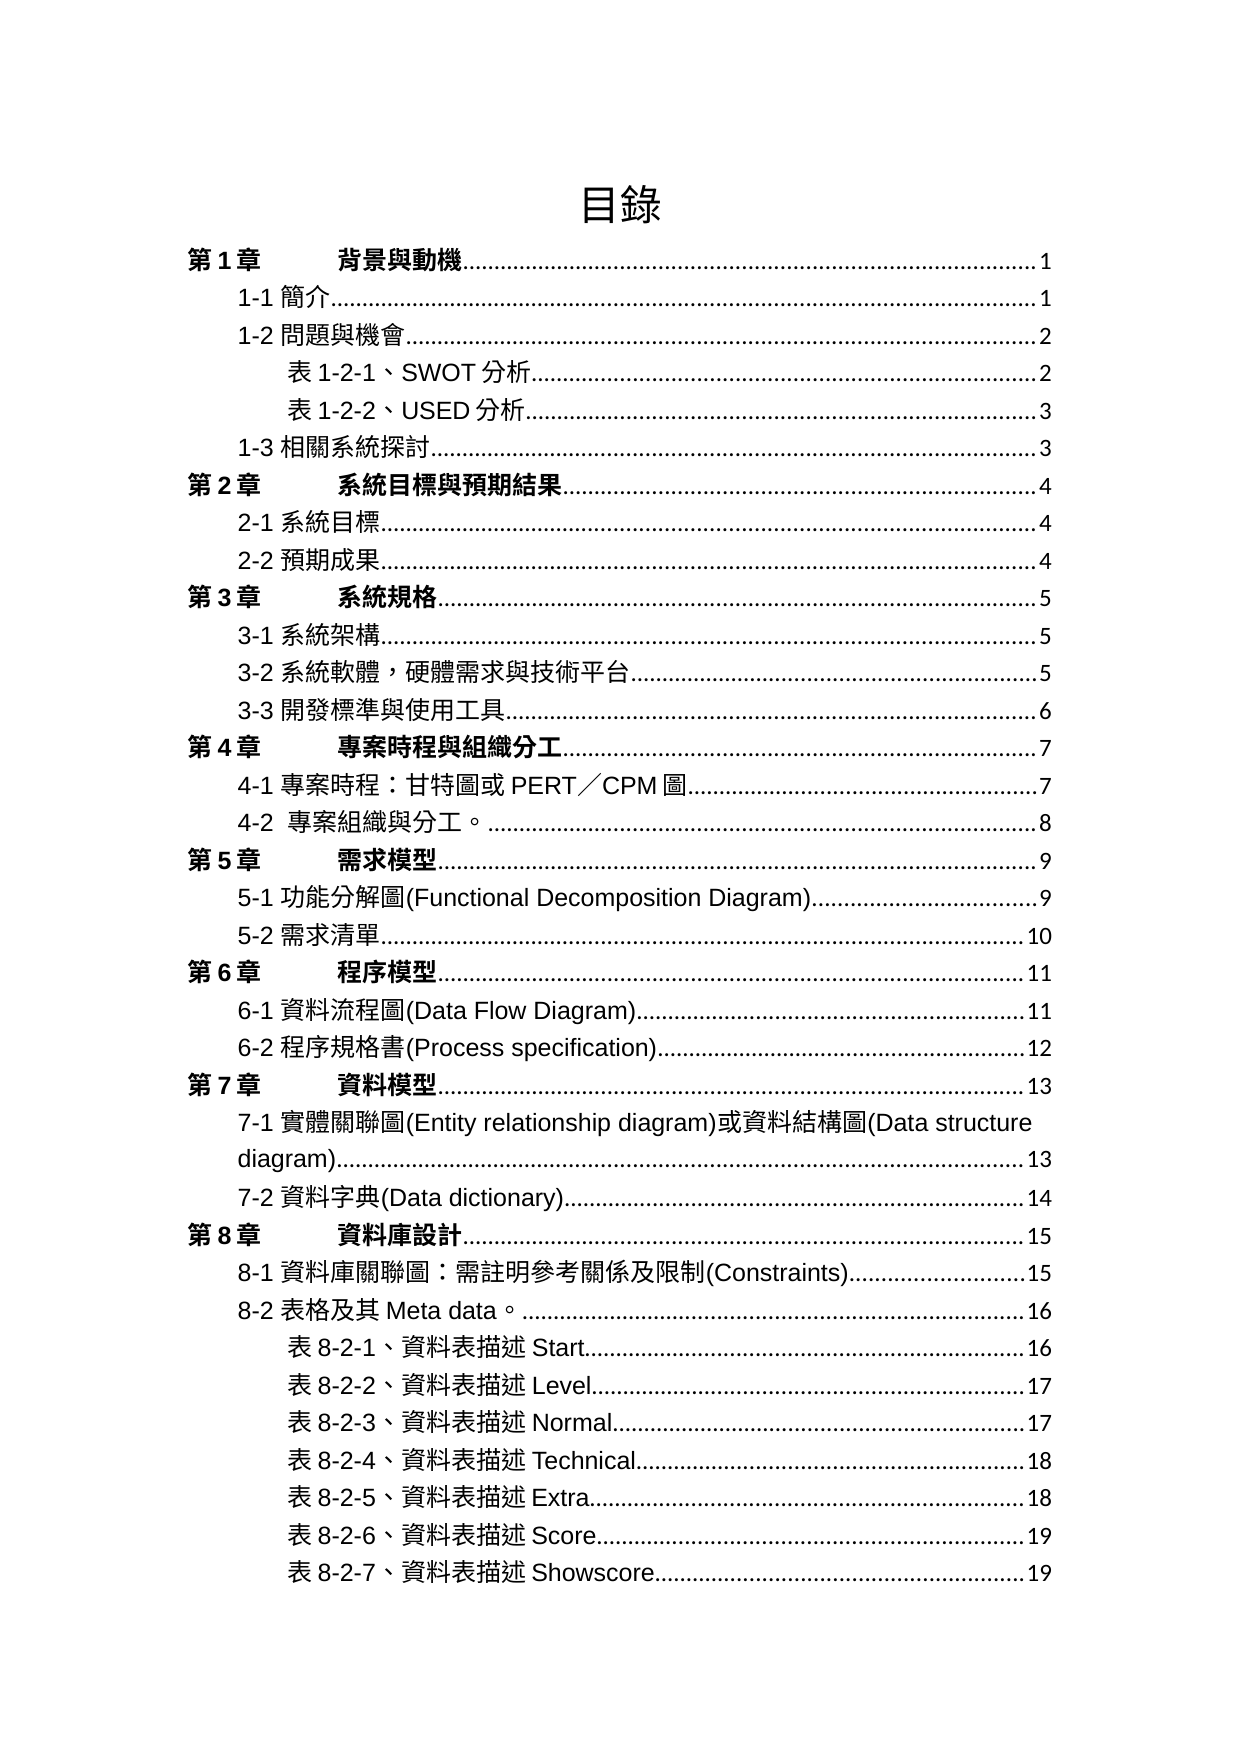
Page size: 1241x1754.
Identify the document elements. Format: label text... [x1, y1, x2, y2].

text 表8-2-7、資料表描述Showscore 19 [287, 1552, 1053, 1589]
text 3-2 系統軟體，硬體需求與技術平台 5 [237, 652, 1053, 689]
text 第6章 程序模型 11 [187, 952, 1053, 989]
text 表1-2-1、SWOT分析 2 [287, 352, 1053, 389]
text 7-2 資料字典(Data dictionary) 14 [237, 1177, 1053, 1214]
text 第7章 資料模型 13 [187, 1064, 1053, 1102]
text 6-2 程序規格書(Process specification) 12 [237, 1027, 1053, 1064]
text 6-1 資料流程圖(Data Flow Diagram) 11 [237, 989, 1053, 1027]
text 8-2 表格及其Meta data。 16 [237, 1289, 1053, 1327]
text 目錄 [187, 164, 1053, 239]
text 4-2 專案組織與分工。 8 [237, 802, 1053, 839]
text 2-1 系統目標 4 [237, 502, 1053, 539]
text 1-1 簡介 1 [237, 277, 1053, 314]
text 表8-2-4、資料表描述 Technical 18 [287, 1439, 1053, 1477]
text 表8-2-2、資料表描述 Level 17 [287, 1364, 1053, 1402]
text 表8-2-1、資料表描述 Start 16 [287, 1327, 1053, 1364]
text 8-1 資料庫關聯圖：需註明參考關係及限制(Constraints) 15 [237, 1252, 1053, 1289]
text 5-1 功能分解圖(Functional Decomposition Diagram) 9 [237, 877, 1053, 914]
text 第1章 背景與動機 1 [187, 239, 1053, 277]
text 1-3 相關系統探討 3 [237, 427, 1053, 464]
text 第4章 專案時程與組織分工 7 [187, 727, 1053, 764]
text 5-2 需求清單 10 [237, 914, 1053, 952]
text 表8-2-3、資料表描述 Normal 17 [287, 1402, 1053, 1439]
text 第8章 資料庫設計 15 [187, 1214, 1053, 1252]
text 表8-2-6、資料表描述Score 19 [287, 1514, 1053, 1552]
text 7-1 實體關聯圖(Entity relationship diagram)或資料結構圖(Data structure diagram) 13 [237, 1102, 1053, 1177]
text 1-2 問題與機會 2 [237, 314, 1053, 352]
text 第3章 系統規格 5 [187, 577, 1053, 614]
text 第2章 系統目標與預期結果 4 [187, 464, 1053, 502]
text 4-1 專案時程：甘特圖或PERT／CPM圖 7 [237, 764, 1053, 802]
text 表1-2-2、USED分析 3 [287, 389, 1053, 427]
text 3-1 系統架構 5 [237, 614, 1053, 652]
text 表8-2-5、資料表描述Extra 18 [287, 1477, 1053, 1514]
text 第5章 需求模型 9 [187, 839, 1053, 877]
text 3-3 開發標準與使用工具 6 [237, 689, 1053, 727]
text 2-2 預期成果 4 [237, 539, 1053, 577]
